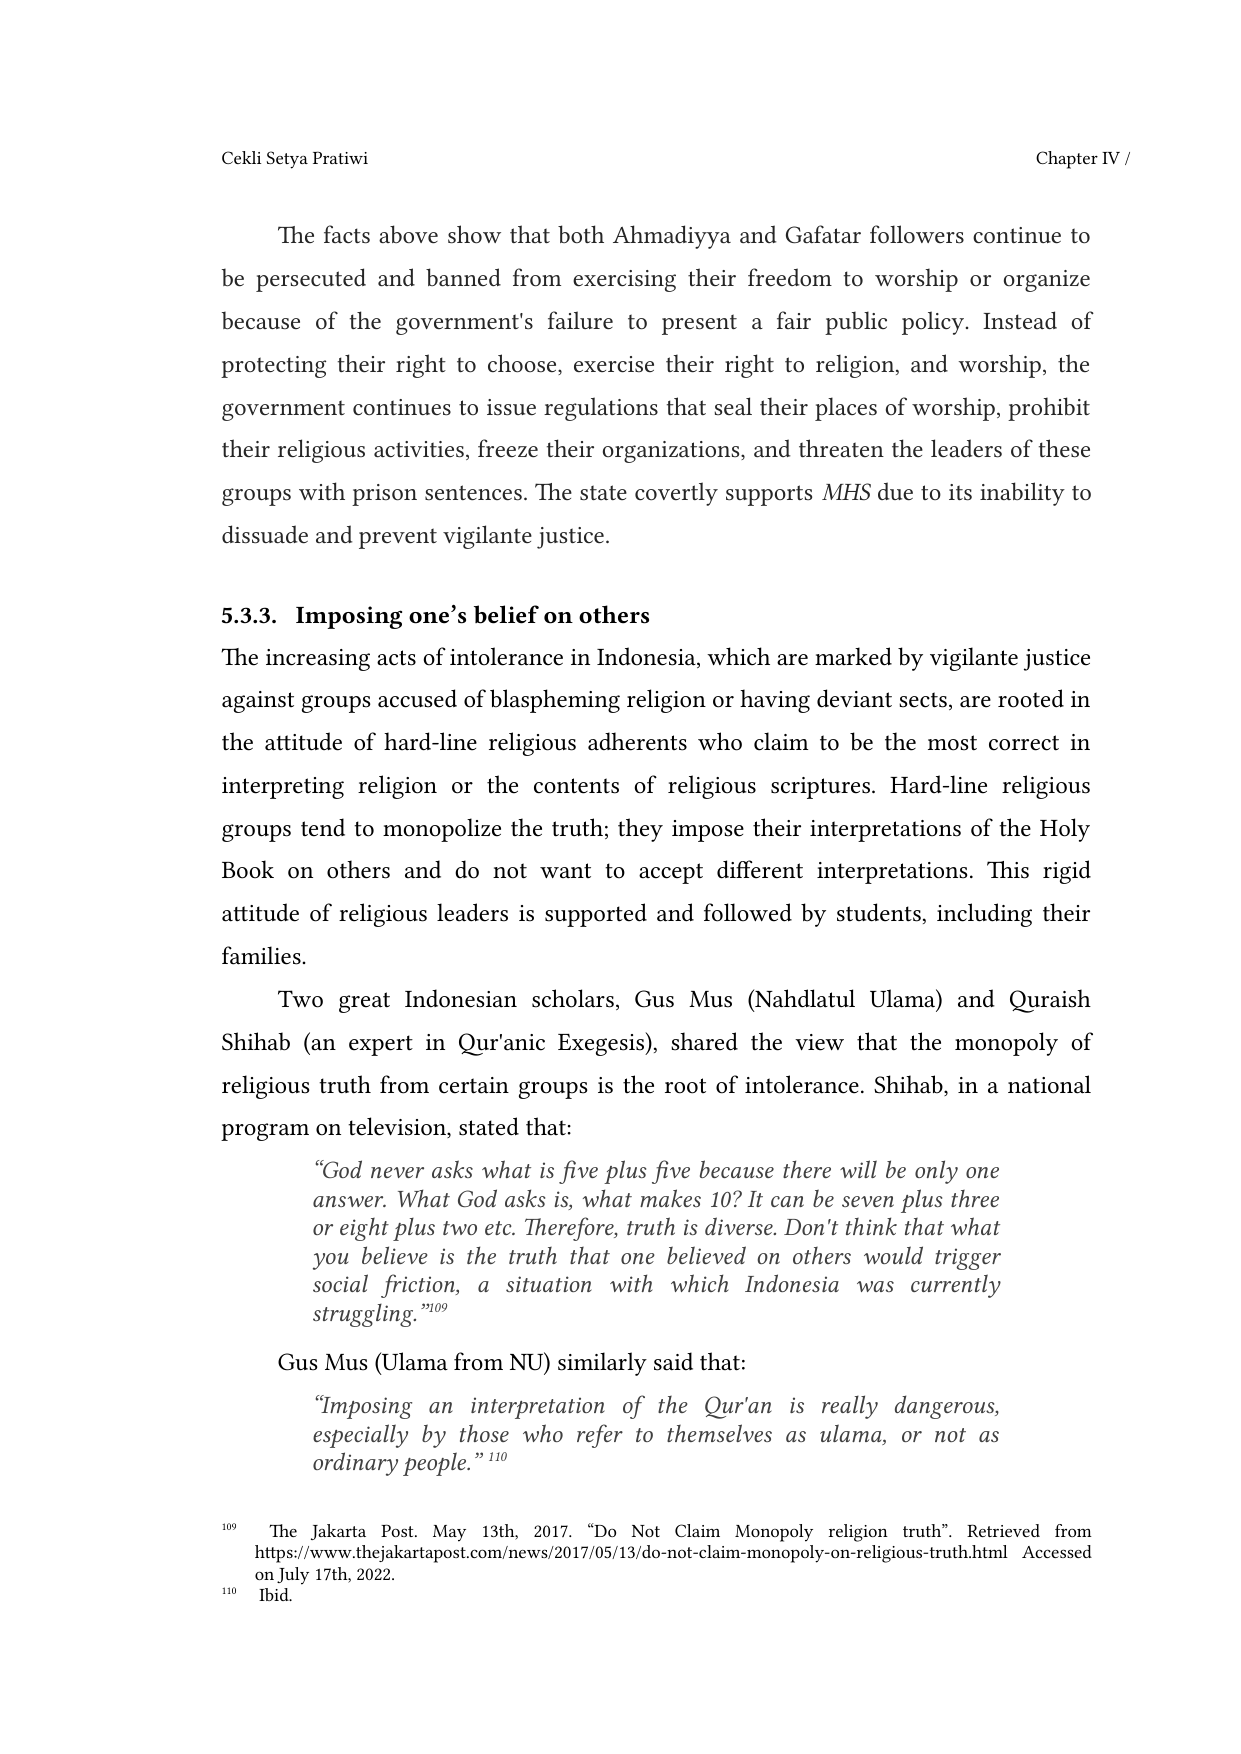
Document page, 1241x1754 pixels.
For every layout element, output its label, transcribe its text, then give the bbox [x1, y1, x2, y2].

text “God never asks what is five plus five because there will be only one answer. What God asks is, what makes 10? It can be seven plus three or eight plus two etc. Therefore, truth is diverse. Don't think that what you believe is the truth that one believed on others would trigger social friction, a situation with which Indonesia was currently struggling.” [311, 1156, 1002, 1327]
text Gus Mus (Ulama from NU) similarly said that: [221, 1348, 1092, 1377]
text The facts above show that both Ahmadiyya and Gafatar followers continue to be persecuted and banned from exercising their freedom to worship or organize because of the government's failure to present a fair public policy. Instead of protecting their right to choose, exercise their right to religion, and worship, the government continues to issue regulations that seal their places of worship, prohibit their religious activities, freeze their organizations, and threaten the leaders of these groups with prison sentences. The state covertly supports MHS due to its inability to dissuade and prevent vigilante justice. [221, 221, 1092, 550]
text “Imposing an interpretation of the Qur'an is really dangerous, especially by those who refer to themselves as ulama, or not as ordinary people.” [311, 1391, 1002, 1477]
subtitle Imposing one’s belief on others [220, 601, 1092, 630]
text Two great Indonesian scholars, Gus Mus (Nahdlatul Ulama) and Quraish Shihab (an expert in Qur'anic Exegesis), shared the view that the monopoly of religious truth from certain groups is the root of intolerance. Shihab, in a national program on television, stated that: [221, 985, 1092, 1142]
text The increasing acts of intolerance in Indonesia, which are marked by vigilante justice against groups accused of blaspheming religion or having deviant sects, are rooted in the attitude of hard-line religious adherents who claim to be the most correct in interpreting religion or the contents of religious scriptures. Hard-line religious groups tend to monopolize the truth; they impose their interpretations of the Holy Book on others and do not want to accept different interpretations. This rigid attitude of religious leaders is supported and followed by students, including their families. [221, 642, 1092, 971]
